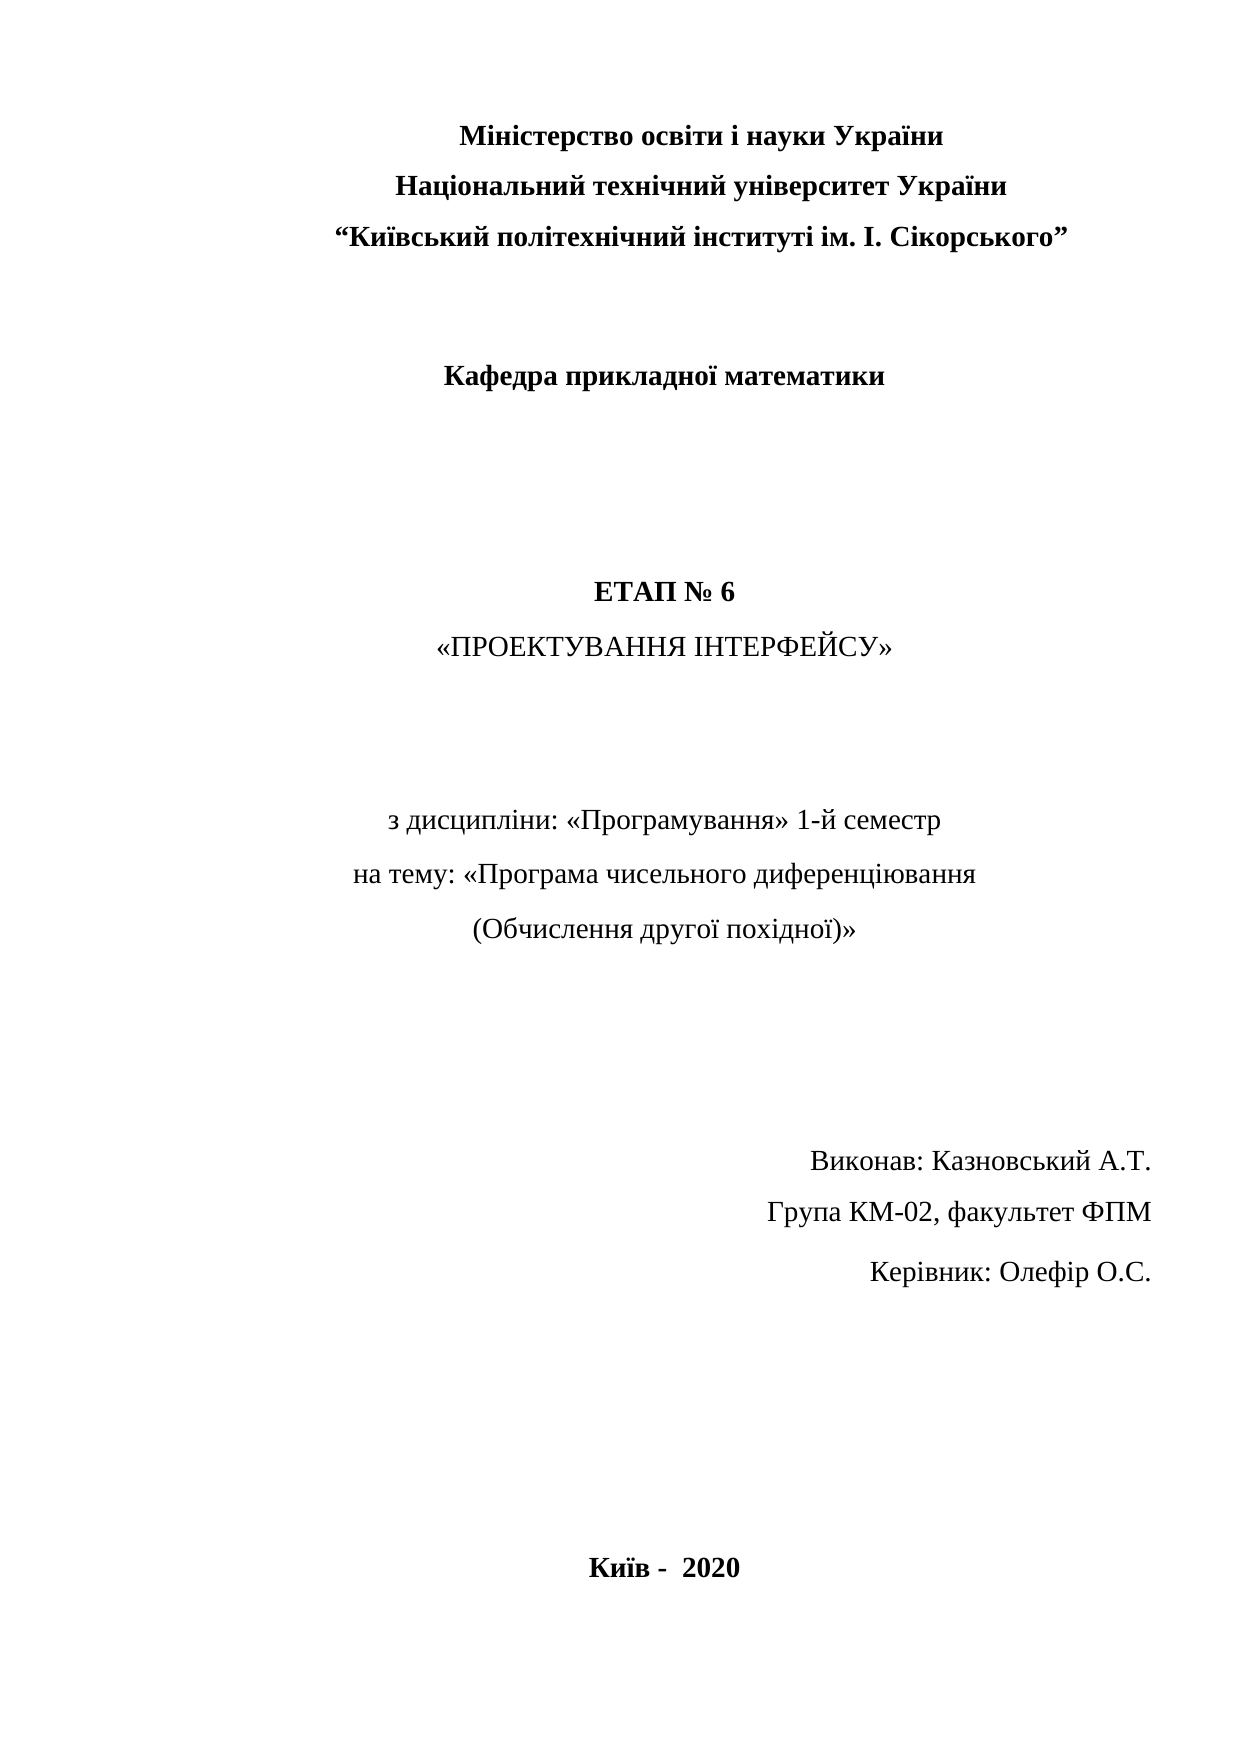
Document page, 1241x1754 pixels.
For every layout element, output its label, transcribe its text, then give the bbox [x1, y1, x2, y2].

text (Обчислення другої похідної)» [177, 911, 1152, 944]
text з дисципліни: «Програмування» 1-й семестр [177, 802, 1152, 836]
text Національний технічний університет України [177, 168, 1152, 202]
text Керівник: Олефір О.С. [177, 1254, 1152, 1287]
text Міністерство освіти і науки України [177, 118, 1152, 152]
text на тему: «Програма чисельного диференціювання [177, 856, 1152, 890]
text Виконав: Казновський А.Т. [177, 1143, 1152, 1177]
text «ПРОЕКТУВАННЯ ІНТЕРФЕЙСУ» [177, 629, 1152, 662]
text Кафедра прикладної математики [177, 358, 1152, 391]
text Група КМ-02, факультет ФПМ [177, 1194, 1152, 1228]
text ЕТАП № 6 [177, 574, 1152, 608]
text “Київський політехнічний інституті ім. І. Сікорського” [177, 219, 1152, 252]
text Київ - 2020 [177, 1551, 1152, 1584]
